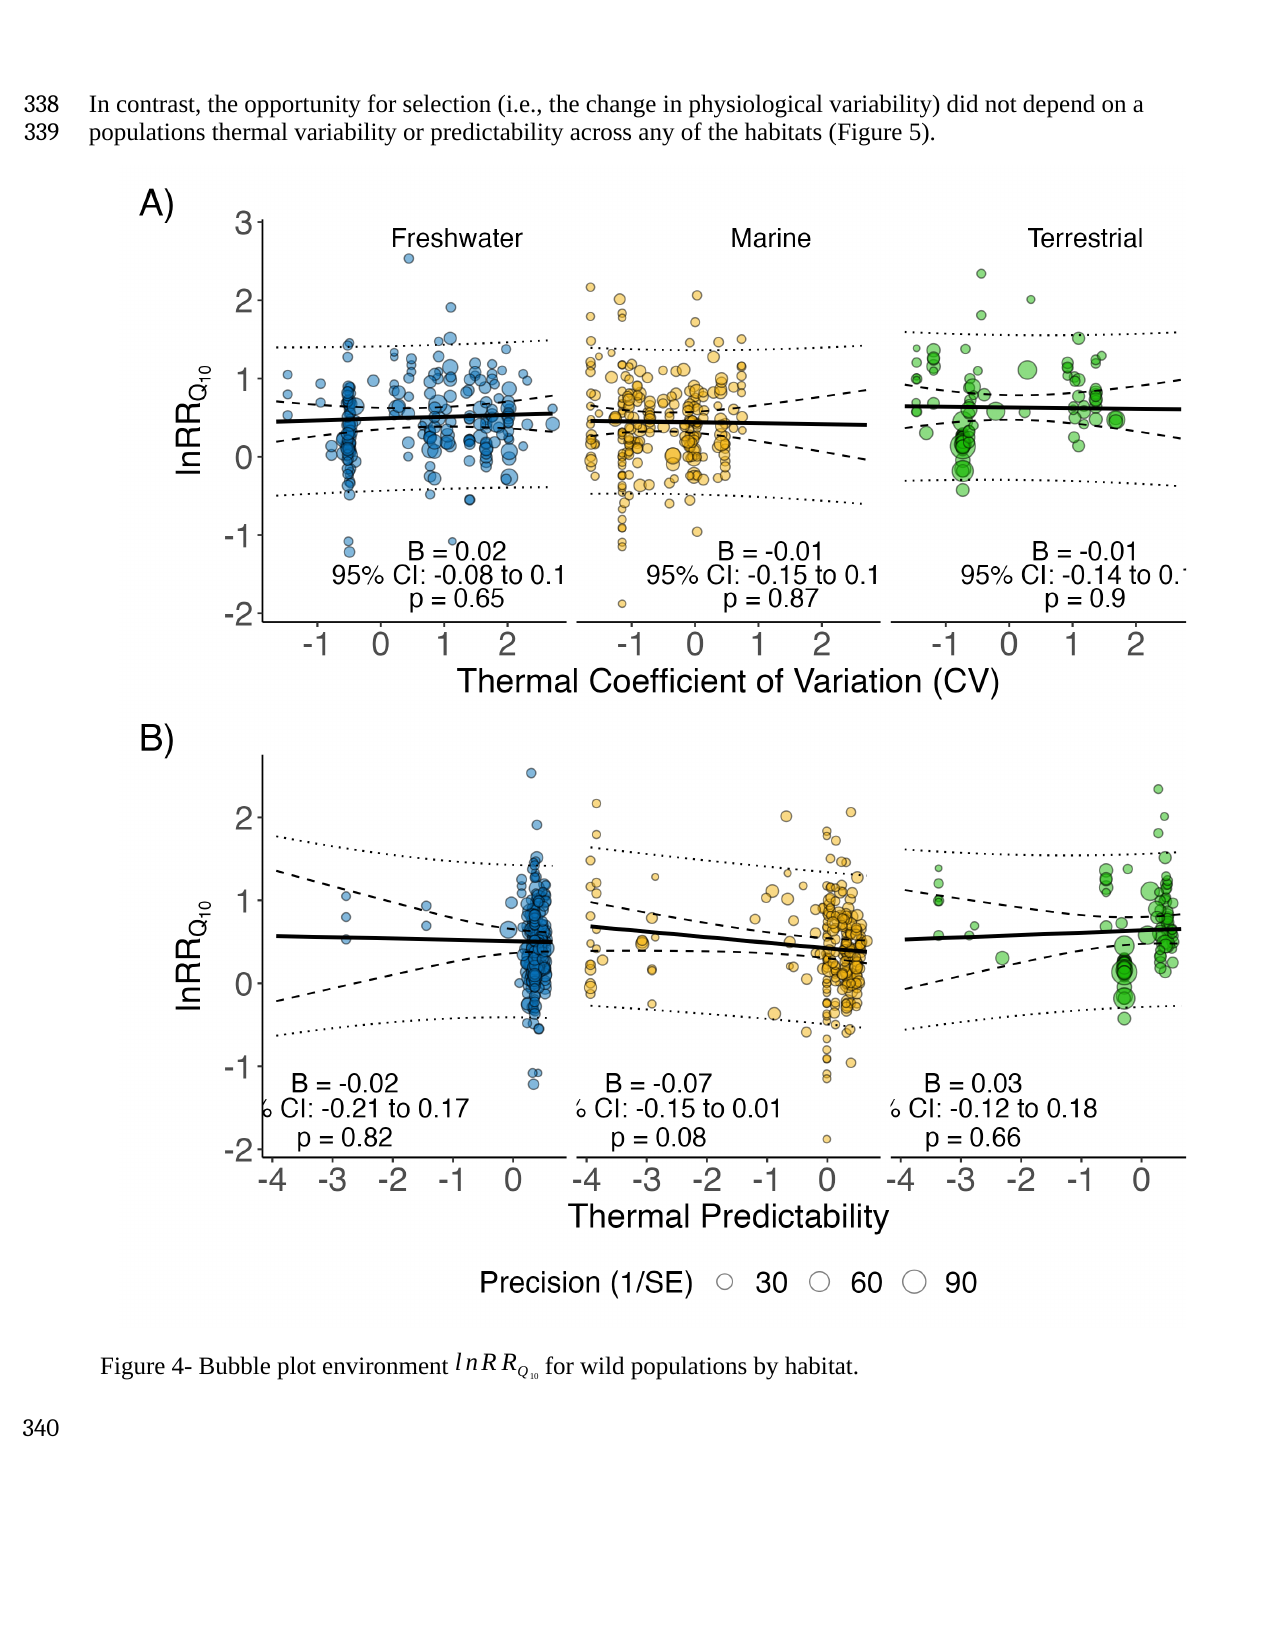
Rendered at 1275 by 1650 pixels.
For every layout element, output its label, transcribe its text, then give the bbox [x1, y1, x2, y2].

picture [118, 165, 1187, 1328]
table_header Figure 4- Bubble plot environment for wild populations by habitat. [89, 165, 1186, 1394]
text In contrast, the opportunity for selection (i.e., the change in physiological variability) did not depend on a populations thermal variability or predictability across any of the habitats (Figure 5). [89, 89, 1186, 146]
